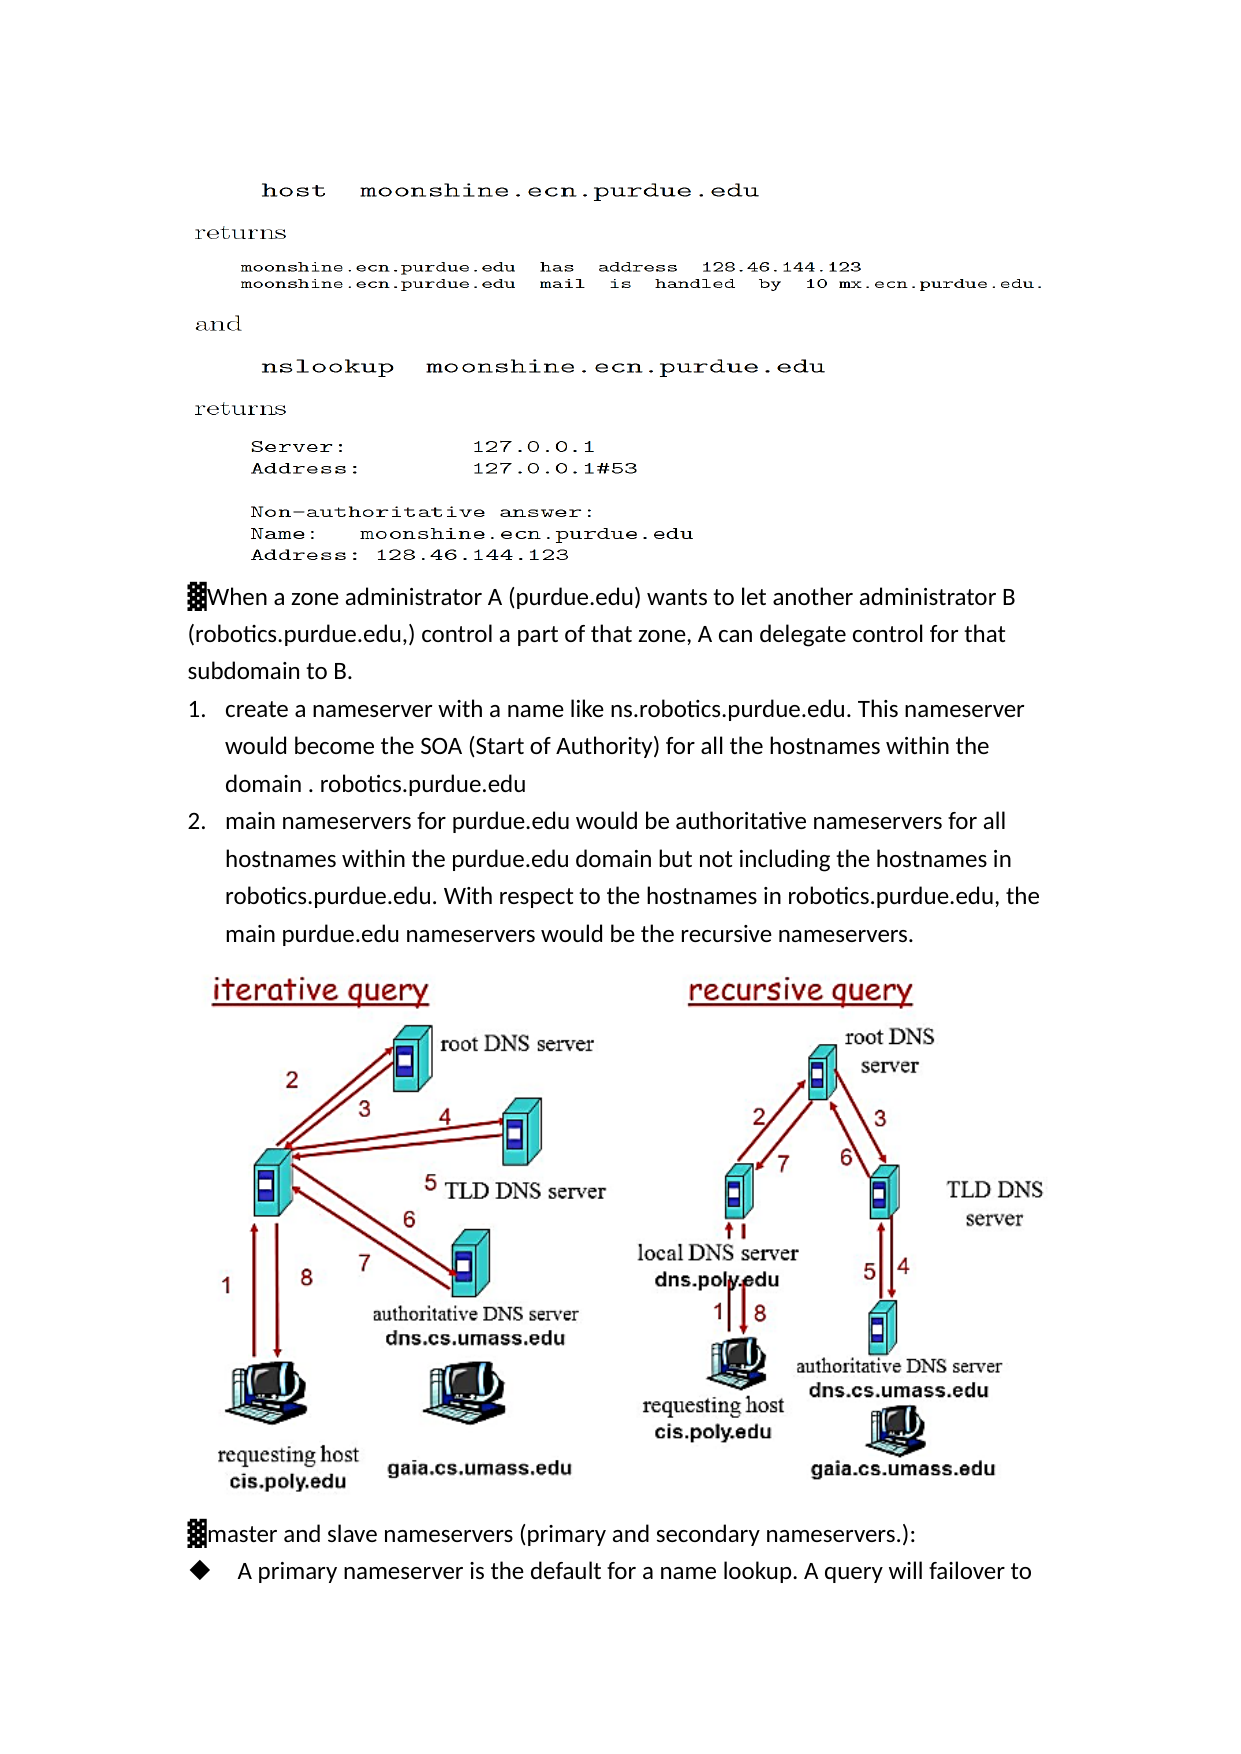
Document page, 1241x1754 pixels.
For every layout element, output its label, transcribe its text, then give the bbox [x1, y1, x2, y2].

list main nameservers for purdue.edu would be authoritative nameservers for all hostnames within the purdue.edu domain but not including the hostnames in robotics.purdue.edu. With respect to the hostnames in robotics.purdue.edu, the main purdue.edu nameservers would be the recursive nameservers. [187, 802, 1053, 952]
picture [187, 965, 1053, 1500]
picture [187, 173, 1053, 566]
text ▓When a zone administrator A (purdue.edu) wants to let another administrator B (robotics.purdue.edu,) control a part of that zone, A can delegate control for that subdomain to B. [187, 577, 1053, 689]
text ▓master and slave nameservers (primary and secondary nameservers.): [187, 1514, 1053, 1552]
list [187, 1552, 1053, 1589]
list create a nameserver with a name like ns.robotics.purdue.edu. This nameserver would become the SOA (Start of Authority) for all the hostnames within the domain . robotics.purdue.edu [187, 689, 1053, 802]
